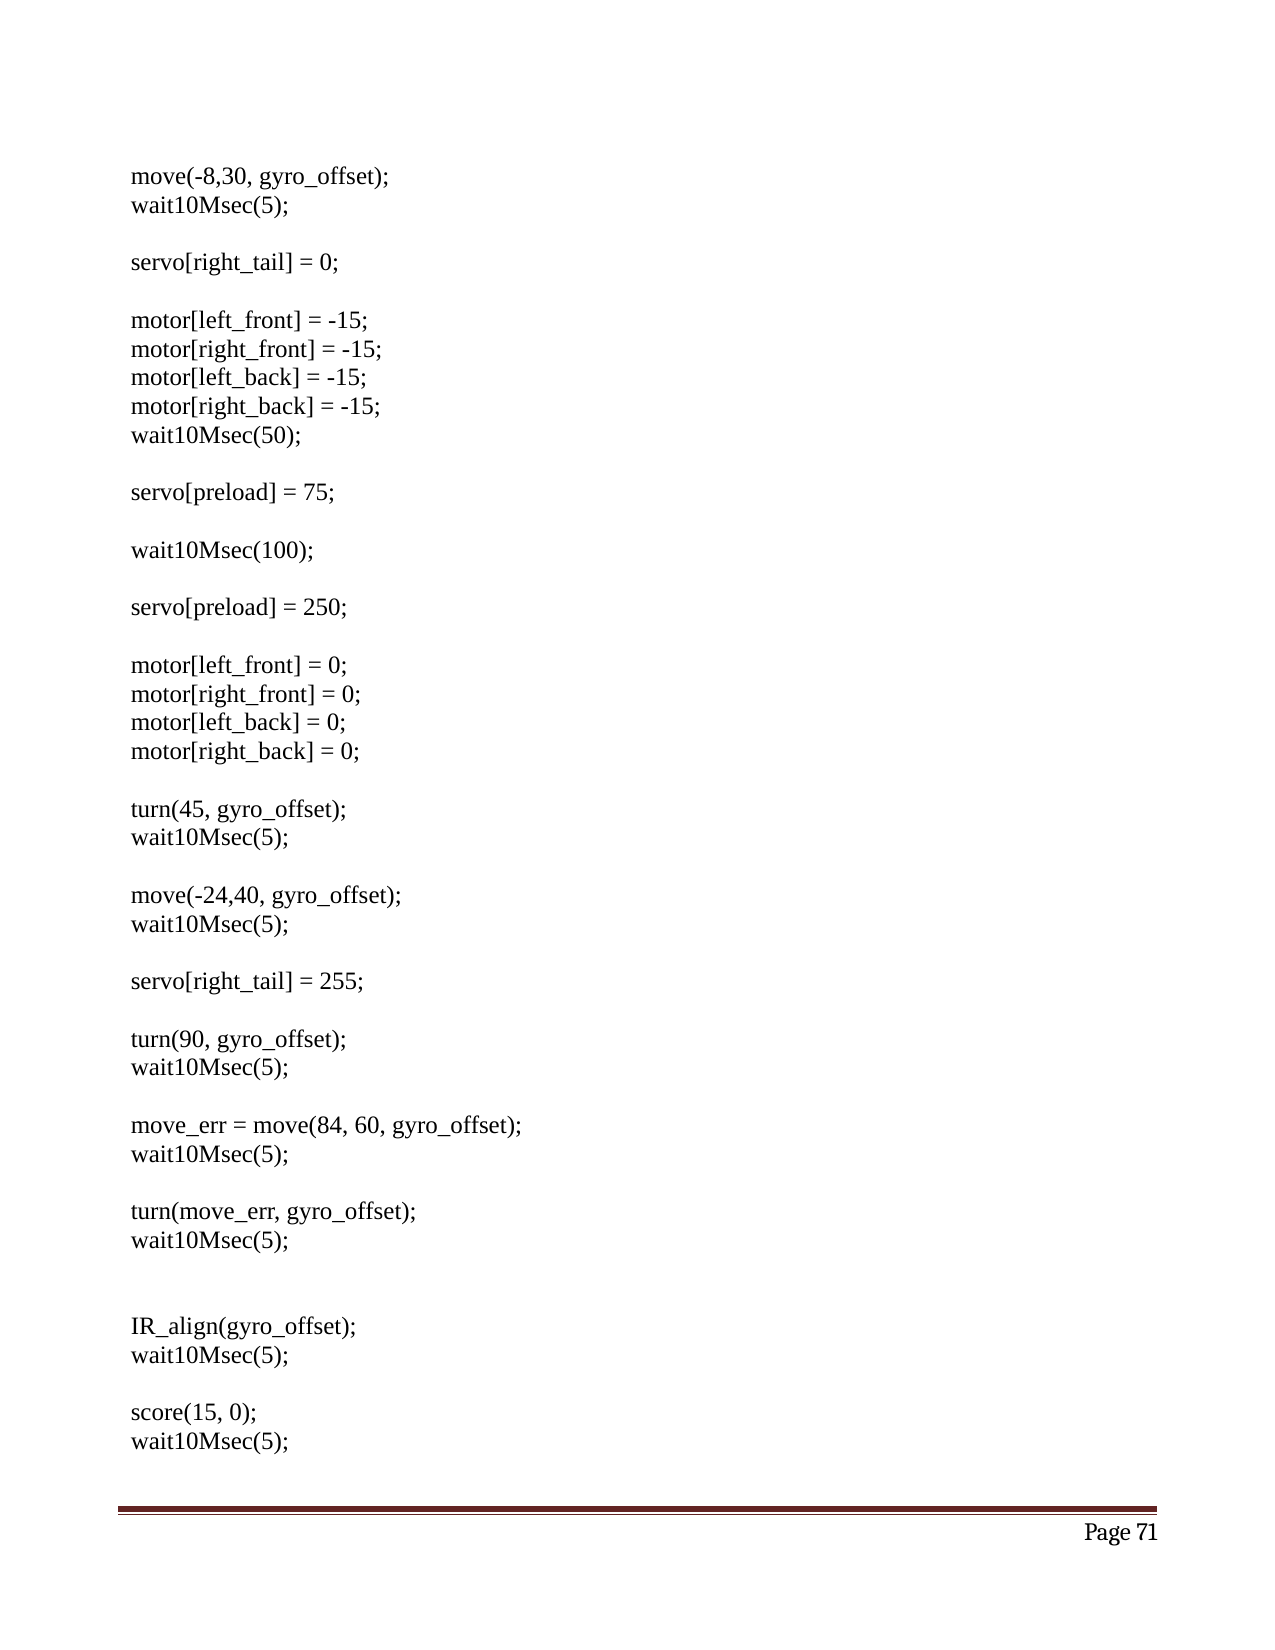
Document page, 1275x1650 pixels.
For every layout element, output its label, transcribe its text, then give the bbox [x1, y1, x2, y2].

text motor[right_front] = -15; [118, 334, 1157, 362]
text motor[left_back] = -15; [118, 362, 1157, 391]
text wait10Msec(5); [118, 909, 1157, 937]
text motor[left_front] = 0; [118, 650, 1157, 679]
text turn(45, gyro_offset); [118, 794, 1157, 822]
text move_err = move(84, 60, gyro_offset); [118, 1110, 1157, 1139]
text move(-8,30, gyro_offset); [118, 161, 1157, 190]
text turn(90, gyro_offset); [118, 1024, 1157, 1052]
text servo[preload] = 75; [118, 477, 1157, 506]
text wait10Msec(50); [118, 420, 1157, 449]
text motor[right_front] = 0; [118, 679, 1157, 707]
text wait10Msec(5); [118, 1052, 1157, 1081]
text motor[left_front] = -15; [118, 305, 1157, 334]
text turn(move_err, gyro_offset); [118, 1196, 1157, 1225]
text IR_align(gyro_offset); [118, 1311, 1157, 1340]
text motor[right_back] = 0; [118, 736, 1157, 765]
text motor[left_back] = 0; [118, 707, 1157, 736]
text score(15, 0); [118, 1397, 1157, 1426]
text wait10Msec(5); [118, 1225, 1157, 1254]
text wait10Msec(5); [118, 822, 1157, 851]
text move(-24,40, gyro_offset); [118, 880, 1157, 909]
text wait10Msec(5); [118, 1426, 1157, 1455]
text servo[preload] = 250; [118, 592, 1157, 621]
text servo[right_tail] = 255; [118, 966, 1157, 995]
text wait10Msec(5); [118, 1340, 1157, 1369]
text wait10Msec(5); [118, 190, 1157, 219]
text wait10Msec(100); [118, 535, 1157, 564]
text wait10Msec(5); [118, 1139, 1157, 1167]
text servo[right_tail] = 0; [118, 247, 1157, 276]
text motor[right_back] = -15; [118, 391, 1157, 420]
